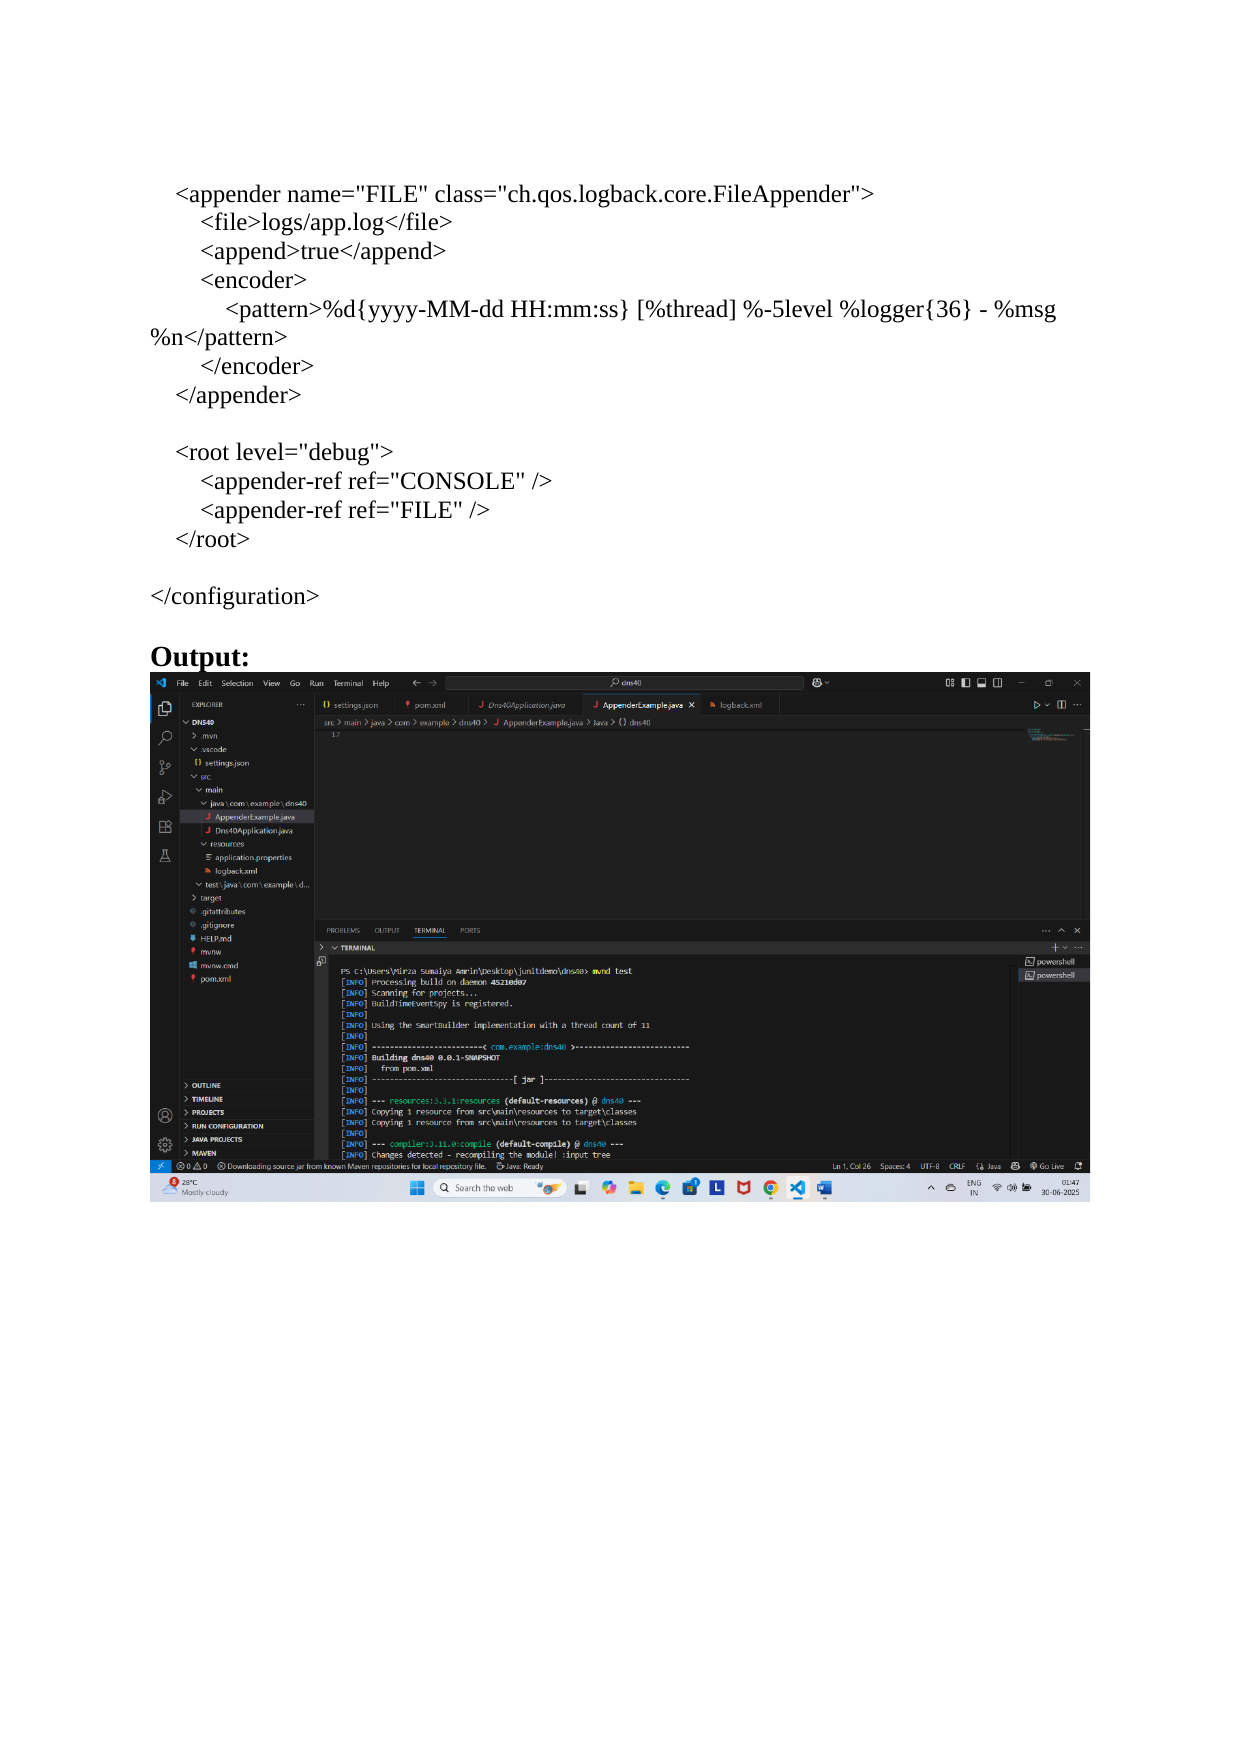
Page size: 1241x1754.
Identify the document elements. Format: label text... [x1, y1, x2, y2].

text </configuration> [150, 581, 1090, 610]
text </appender> [150, 380, 1090, 409]
text <appender name="FILE" class="ch.qos.logback.core.FileAppender"> [150, 179, 1090, 207]
text <encoder> [150, 265, 1090, 294]
text <pattern>%d{yyyy-MM-dd HH:mm:ss} [%thread] %-5level %logger{36} - %msg%n</pattern> [150, 294, 1090, 351]
text <root level="debug"> [150, 437, 1090, 466]
text </encoder> [150, 351, 1090, 380]
text </root> [150, 524, 1090, 552]
text <appender-ref ref="FILE" /> [150, 495, 1090, 524]
text Output: [150, 639, 1090, 672]
text <file>logs/app.log</file> [150, 207, 1090, 236]
text <append>true</append> [150, 236, 1090, 265]
picture [150, 672, 1091, 1202]
text <appender-ref ref="CONSOLE" /> [150, 466, 1090, 495]
